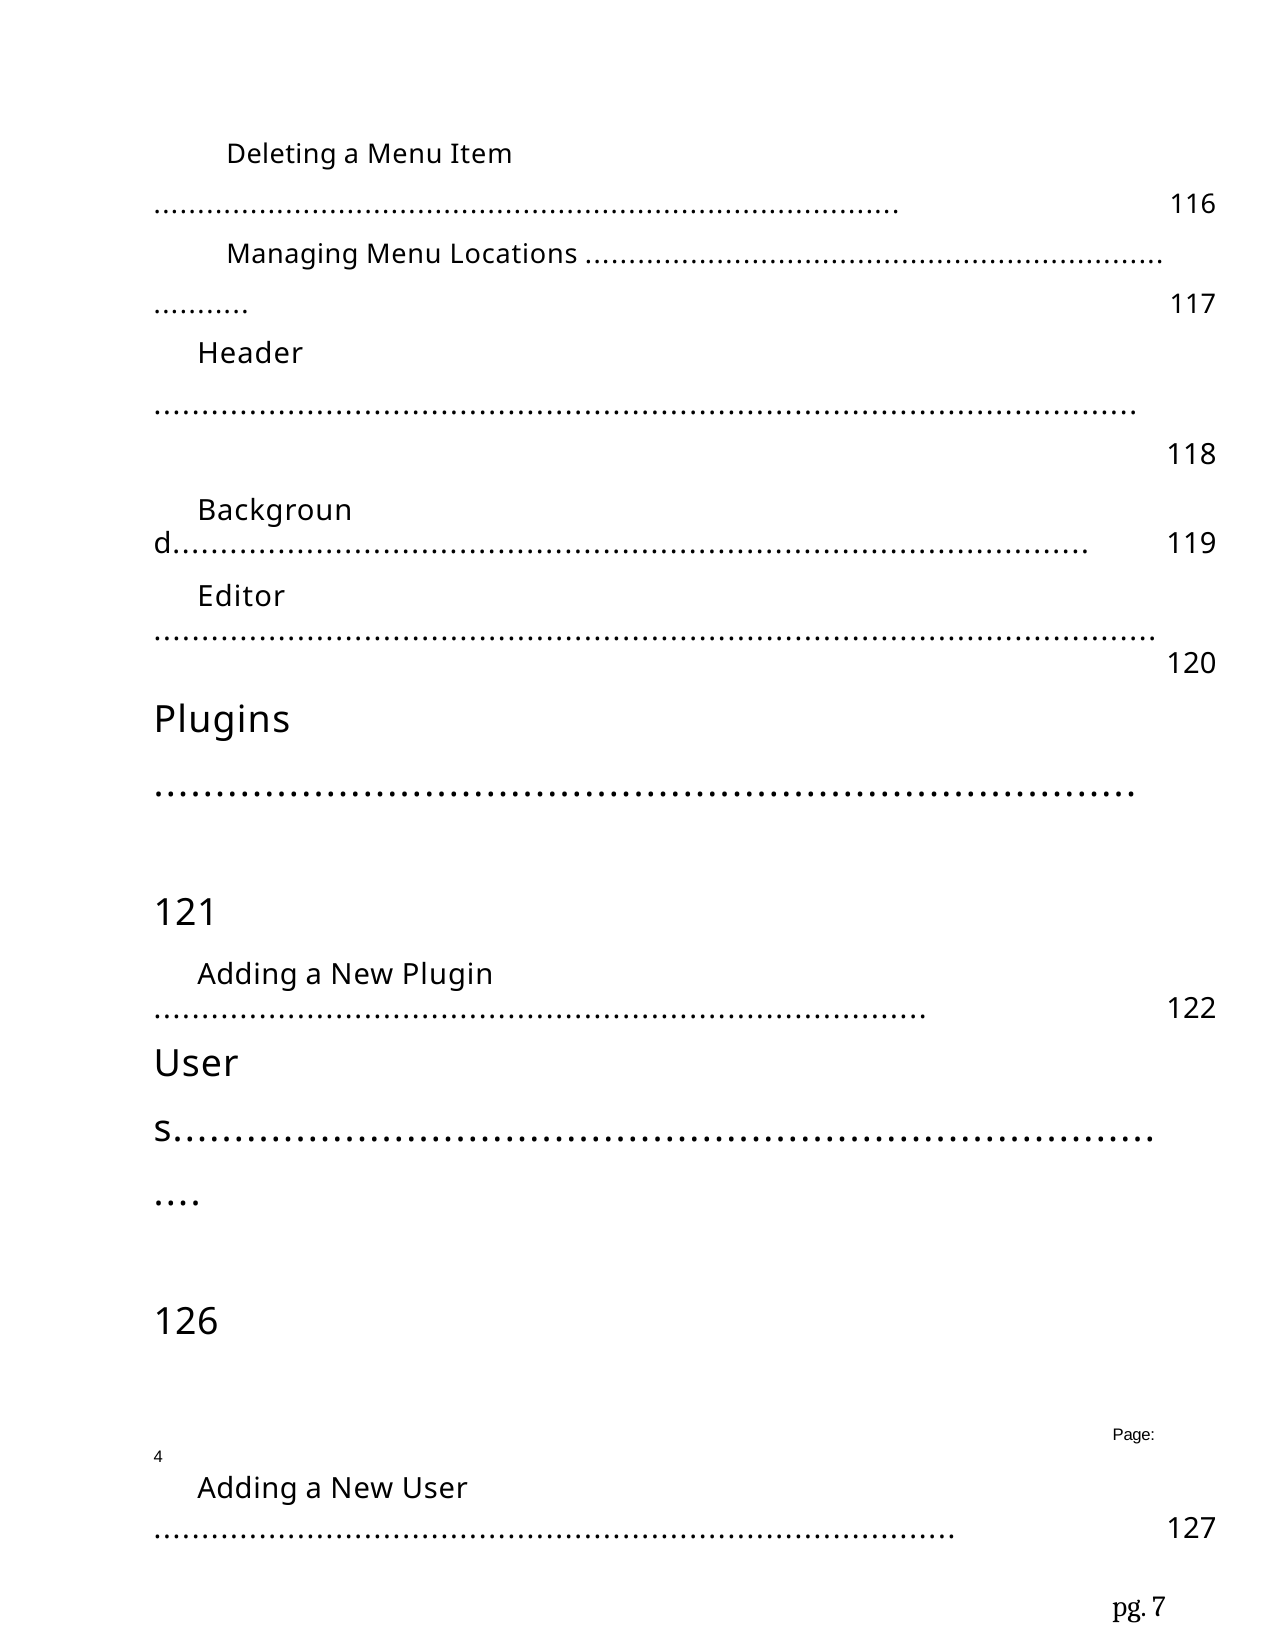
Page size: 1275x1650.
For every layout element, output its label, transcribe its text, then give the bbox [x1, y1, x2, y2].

text Plugins ................................................................................ 121 [153, 681, 1166, 939]
text Deleting a Menu Item ..................................................................................... 116 [153, 123, 1166, 223]
text Adding a New Plugin ................................................................................. 122 [153, 957, 1166, 1025]
text Editor ......................................................................................................... 120 [153, 579, 1166, 681]
text Adding a New User .................................................................................... 127 [153, 1466, 1166, 1547]
text Background................................................................................................ 119 [153, 493, 1166, 561]
text Page: 4 [153, 1422, 1166, 1466]
text Users.................................................................................... 126 [153, 1025, 1166, 1347]
text Managing Menu Locations ............................................................................. 117 [153, 223, 1166, 323]
text Header ....................................................................................................... 118 [153, 323, 1166, 475]
